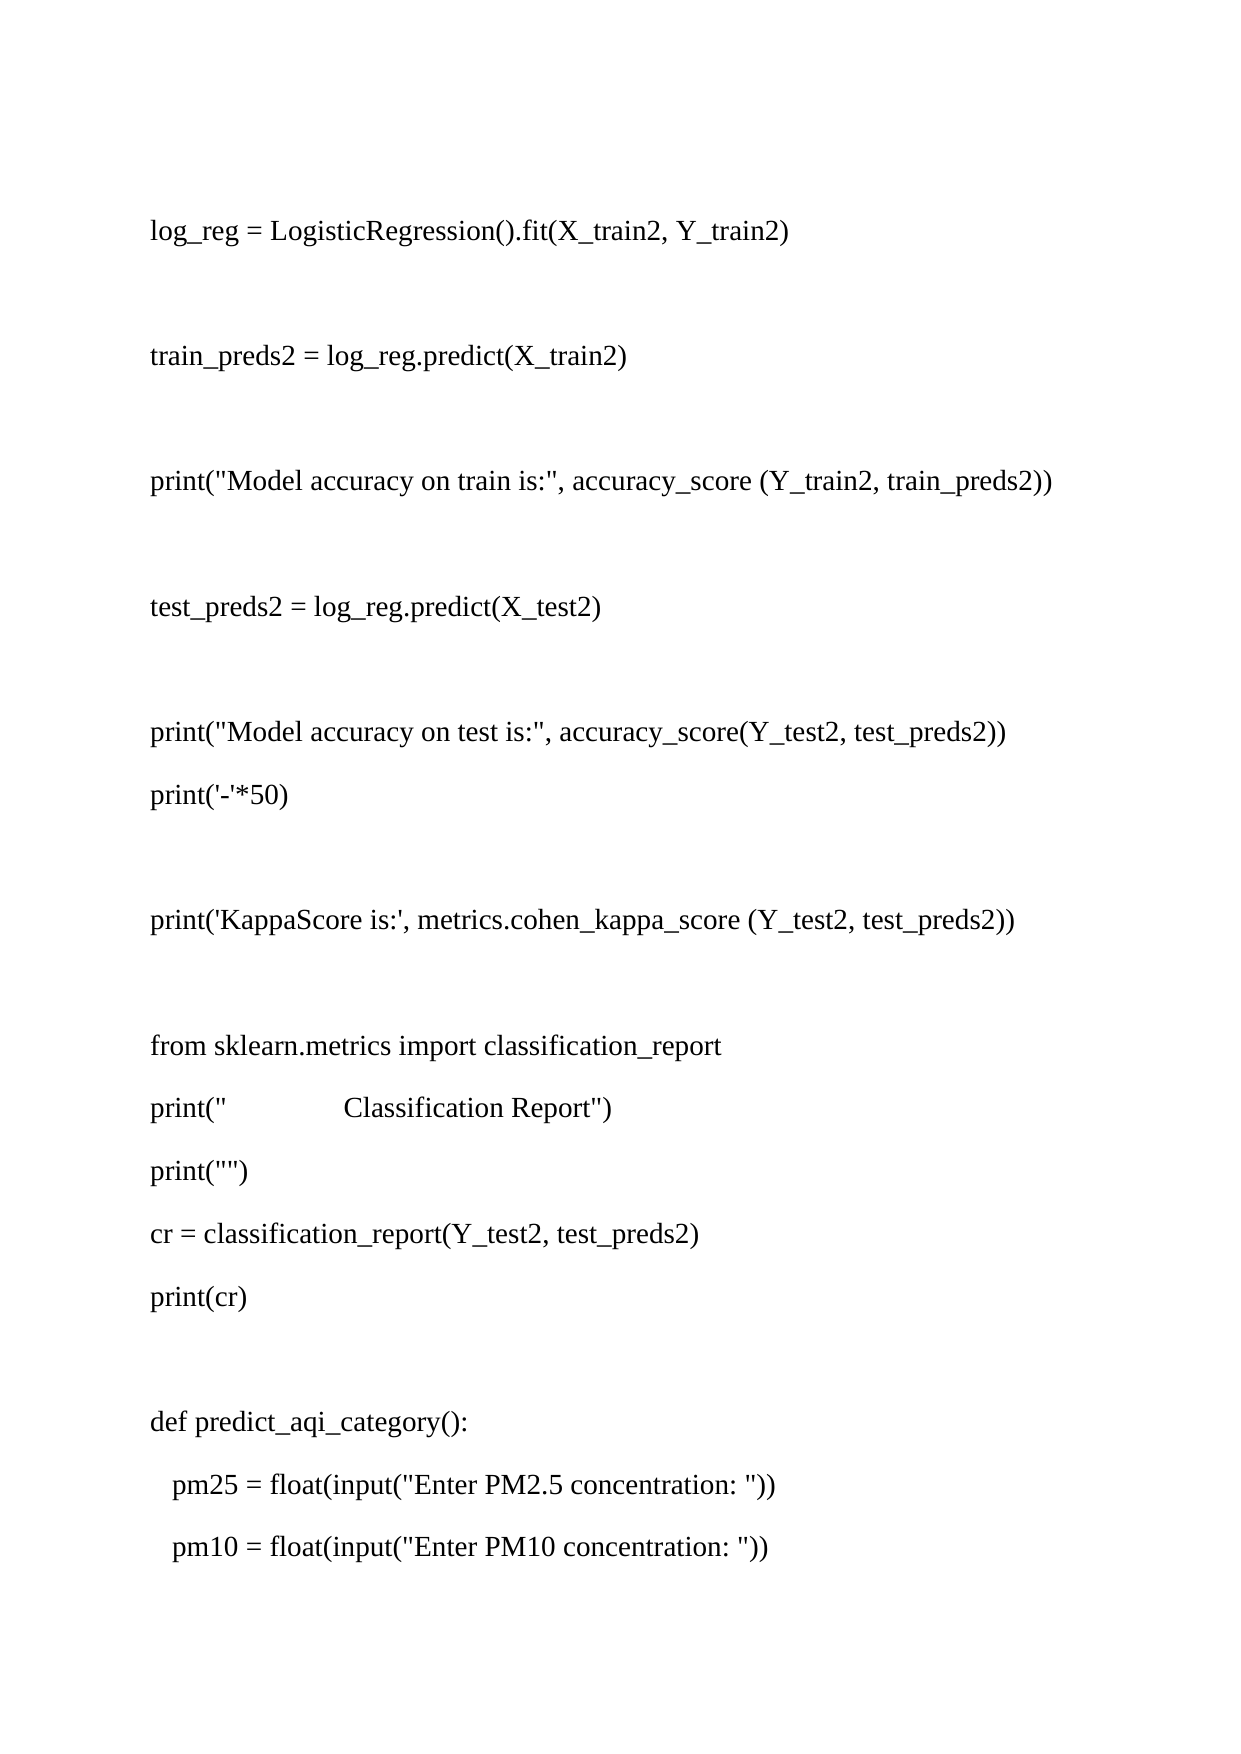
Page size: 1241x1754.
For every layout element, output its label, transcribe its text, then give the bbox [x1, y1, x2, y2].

text pm25 = float(input("Enter PM2.5 concentration: ")) [150, 1467, 1090, 1500]
text print("Model accuracy on train is:", accuracy_score (Y_train2, train_preds2)) [150, 463, 1090, 497]
text train_preds2 = log_reg.predict(X_train2) [150, 338, 1090, 372]
text print(cr) [150, 1279, 1090, 1312]
text cr = classification_report(Y_test2, test_preds2) [150, 1216, 1090, 1249]
text test_preds2 = log_reg.predict(X_test2) [150, 589, 1090, 622]
text from sklearn.metrics import classification_report [150, 1028, 1090, 1061]
text print("Model accuracy on test is:", accuracy_score(Y_test2, test_preds2)) [150, 714, 1090, 748]
text print('-'*50) [150, 777, 1090, 811]
text print(" Classification Report") [150, 1091, 1090, 1124]
text print('KappaScore is:', metrics.cohen_kappa_score (Y_test2, test_preds2)) [150, 902, 1090, 936]
text pm10 = float(input("Enter PM10 concentration: ")) [150, 1529, 1090, 1563]
text print("") [150, 1153, 1090, 1187]
text log_reg = LogisticRegression().fit(X_train2, Y_train2) [150, 213, 1090, 246]
text def predict_aqi_category(): [150, 1404, 1090, 1438]
